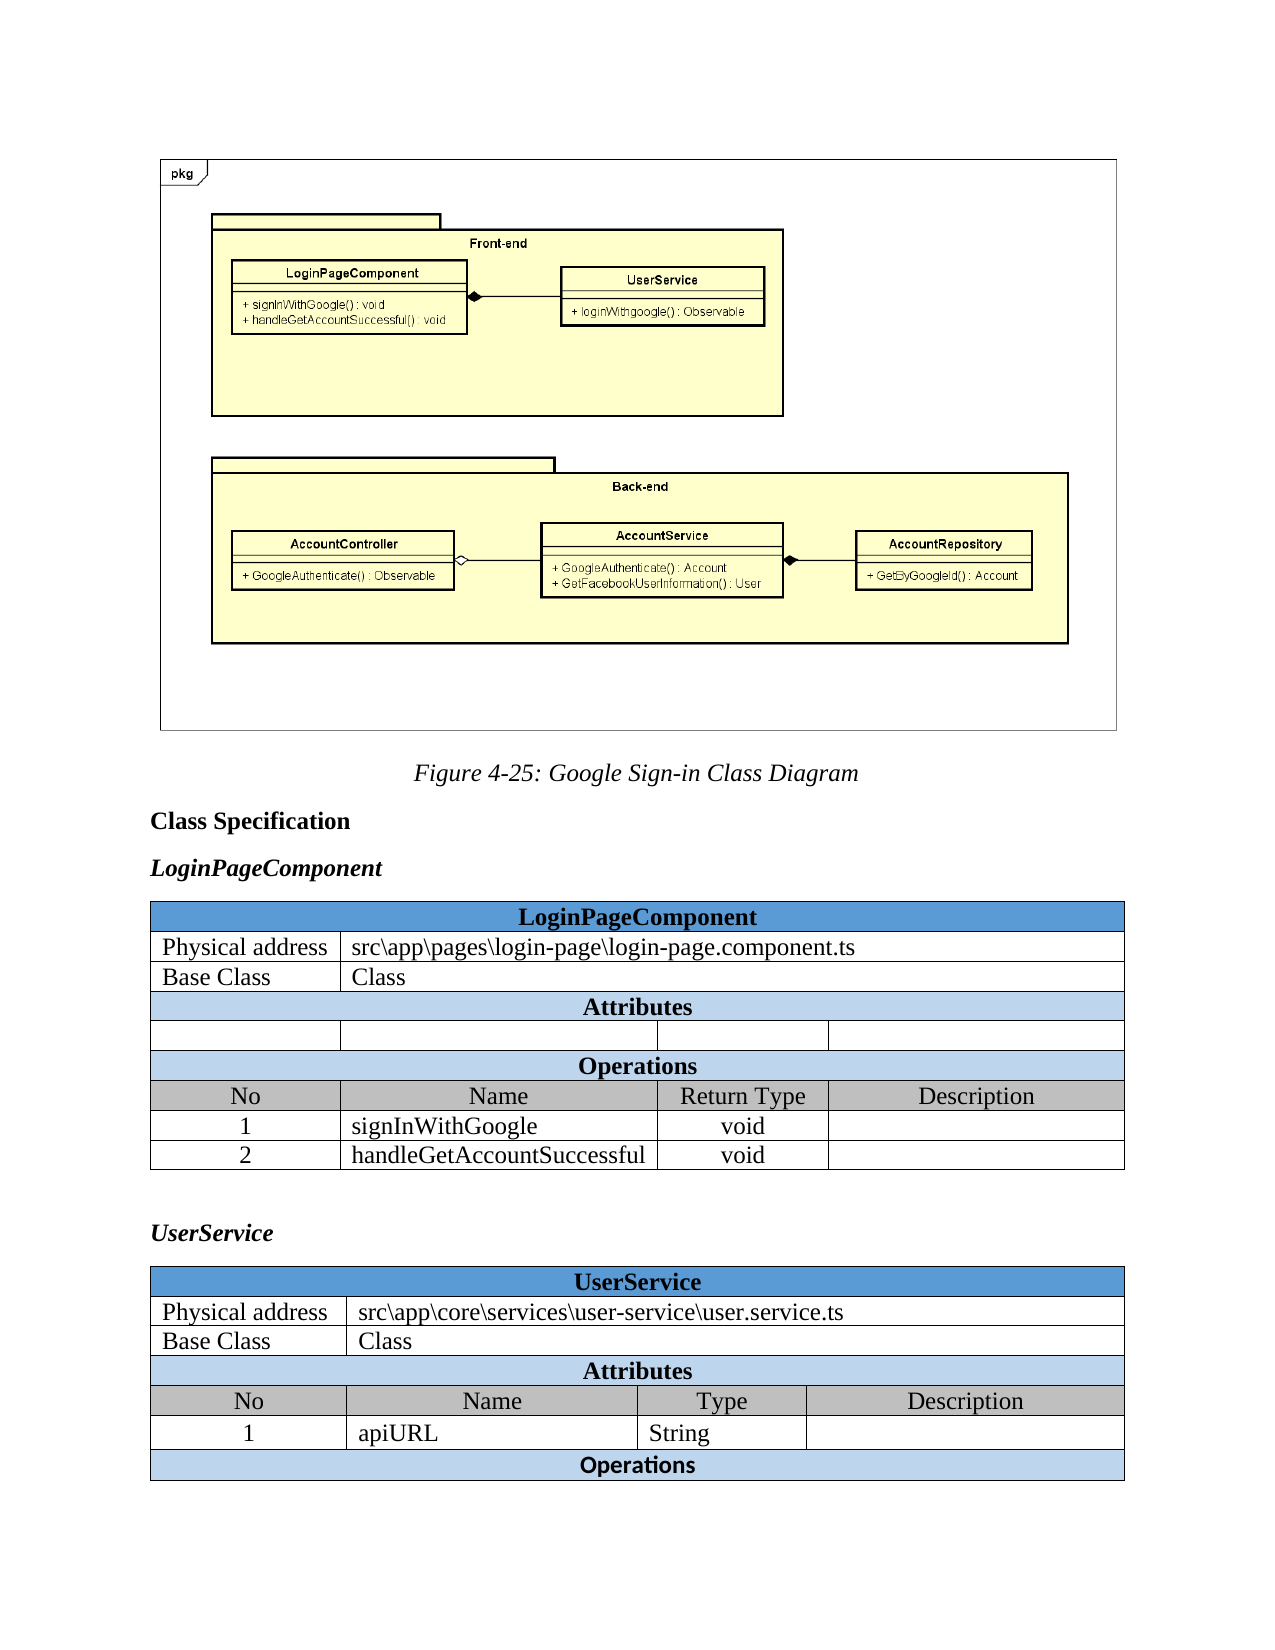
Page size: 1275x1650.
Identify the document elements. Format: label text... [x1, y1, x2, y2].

table_cell Description [807, 1386, 1124, 1415]
table_cell No [151, 1081, 340, 1110]
table_cell Physical address [151, 932, 340, 961]
table_cell Operations [151, 1051, 1124, 1080]
table_cell src\app\core\services\user-service\user.service.ts [347, 1297, 1124, 1325]
table_cell Physical address [151, 1297, 346, 1325]
table_cell [151, 1021, 340, 1050]
table_cell Class [341, 962, 1124, 991]
table_cell src\app\pages\login-page\login-page.component.ts [341, 932, 1124, 961]
table_header LoginPageComponent [151, 902, 1124, 931]
text LoginPageComponent [150, 853, 1125, 882]
table_cell Return Type [658, 1081, 828, 1110]
table_cell Attributes [151, 992, 1124, 1020]
text Class Specification [150, 806, 1125, 834]
table_cell [829, 1021, 1124, 1050]
table_cell apiURL [347, 1416, 637, 1448]
table_cell String [638, 1416, 806, 1448]
table_cell Class [347, 1326, 1124, 1355]
table_cell void [658, 1111, 828, 1139]
table_cell Name [341, 1081, 657, 1110]
table_cell Description [829, 1081, 1124, 1110]
table_cell Base Class [151, 962, 340, 991]
table_cell Operations [151, 1450, 1124, 1480]
table_cell void [658, 1141, 828, 1169]
table_cell [807, 1416, 1124, 1448]
table_cell Name [347, 1386, 637, 1415]
table_cell handleGetAccountSuccessful [341, 1141, 657, 1169]
table_cell [658, 1021, 828, 1050]
text UserService [150, 1218, 1125, 1247]
table_cell [829, 1141, 1124, 1169]
table_cell No [151, 1386, 346, 1415]
table_cell Type [638, 1386, 806, 1415]
table_cell signInWithGoogle [341, 1111, 657, 1139]
table_cell 1 [151, 1111, 340, 1139]
table_cell Attributes [151, 1356, 1124, 1385]
table_cell Base Class [151, 1326, 346, 1355]
text Figure 4-25: Google Sign-in Class Diagram [150, 758, 1125, 787]
table_cell 2 [151, 1141, 340, 1169]
table_cell [341, 1021, 657, 1050]
table_cell [829, 1111, 1124, 1139]
picture [150, 150, 1125, 740]
table_header UserService [151, 1267, 1124, 1296]
table_cell 1 [151, 1416, 346, 1448]
